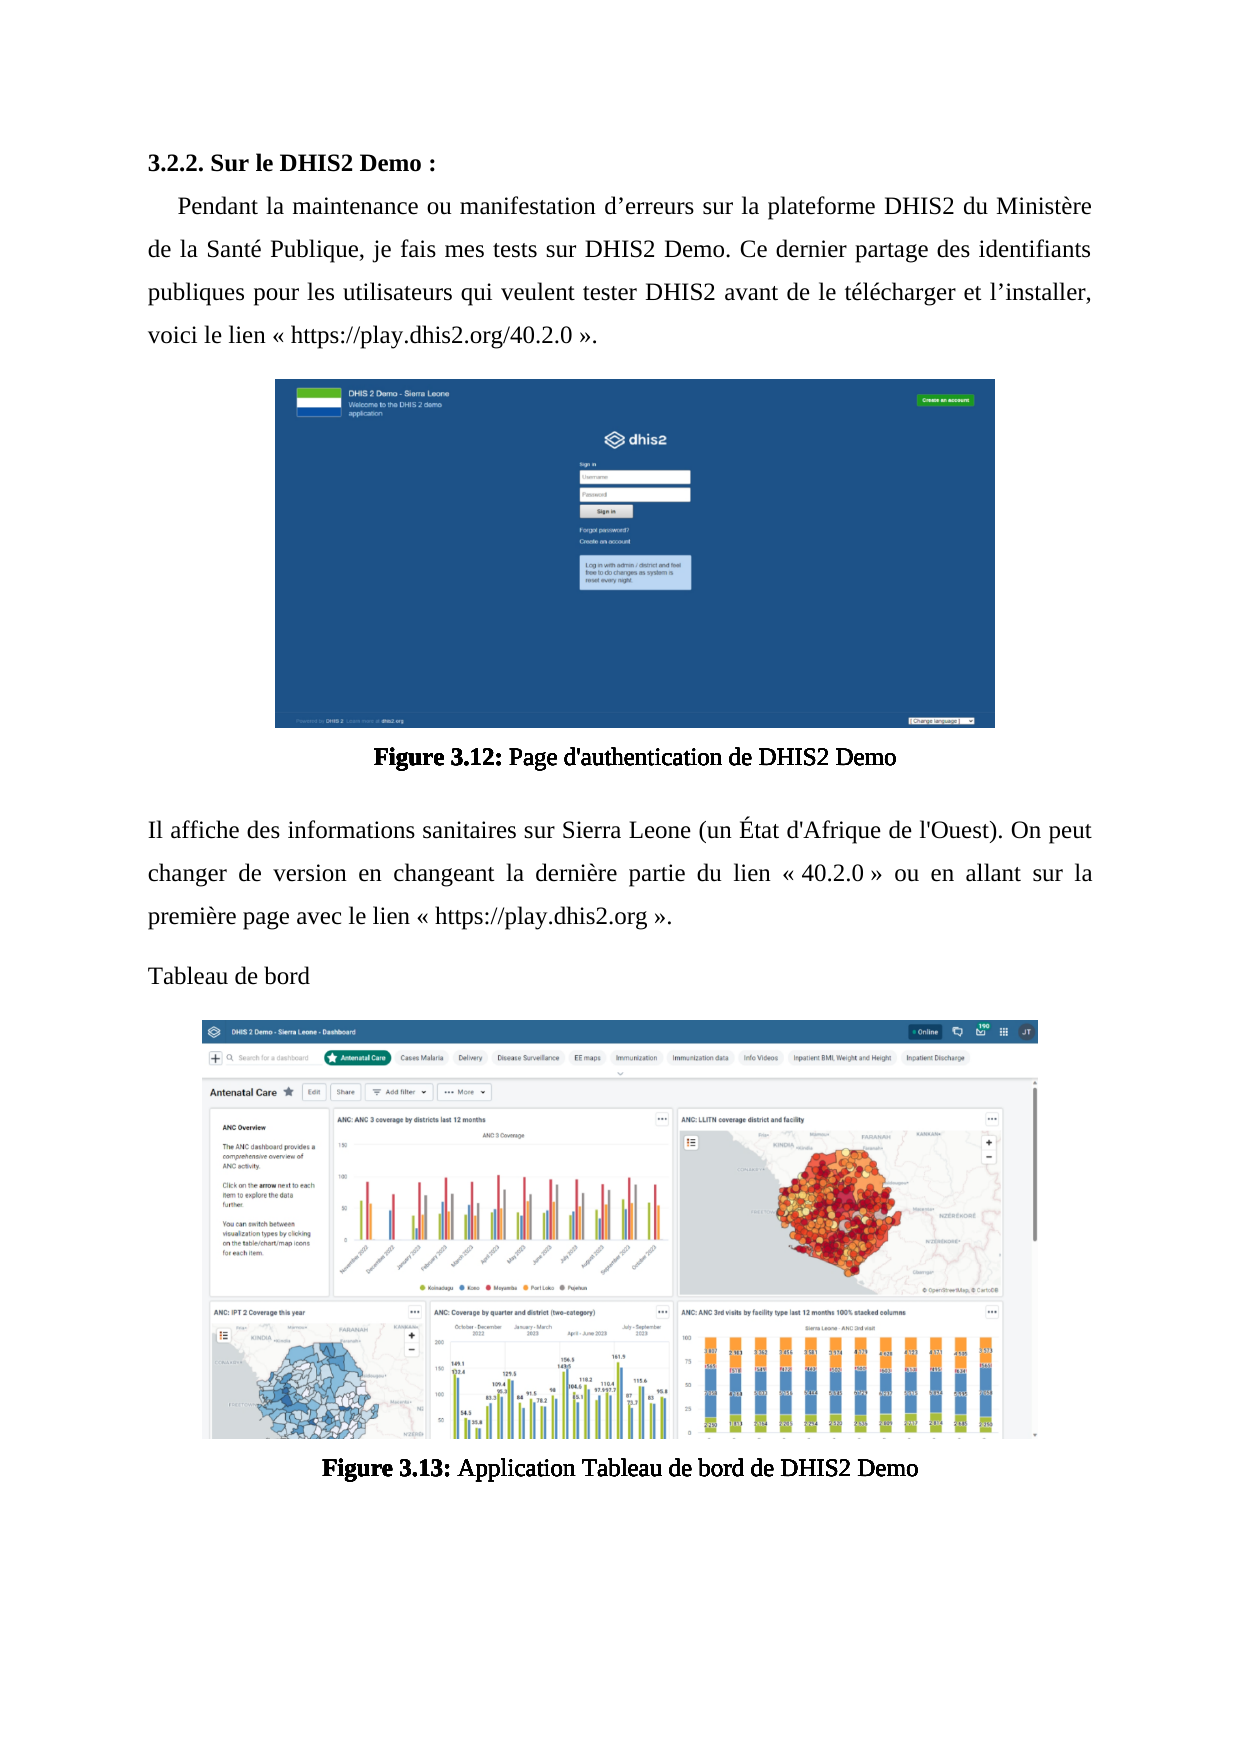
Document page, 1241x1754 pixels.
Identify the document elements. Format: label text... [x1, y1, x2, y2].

picture [275, 379, 995, 728]
text Tableau de bord [148, 961, 1093, 990]
text Sur le DHIS2 Demo : [148, 148, 1093, 176]
text Il affiche des informations sanitaires sur Sierra Leone (un État d'Afrique de l'Ouest). On peut changer de version en changeant la dernière partie du lien « 40.2.0 » ou en allant sur la première page avec le lien « https://play.dhis2.org ». [148, 815, 1093, 930]
picture [202, 1020, 1038, 1439]
text Pendant la maintenance ou manifestation d’erreurs sur la plateforme DHIS2 du Ministère de la Santé Publique, je fais mes tests sur DHIS2 Demo. Ce dernier partage des identifiants publiques pour les utilisateurs qui veulent tester DHIS2 avant de le télécharger et l’installer, voici le lien « https://play.dhis2.org/40.2.0 ». [148, 191, 1093, 349]
